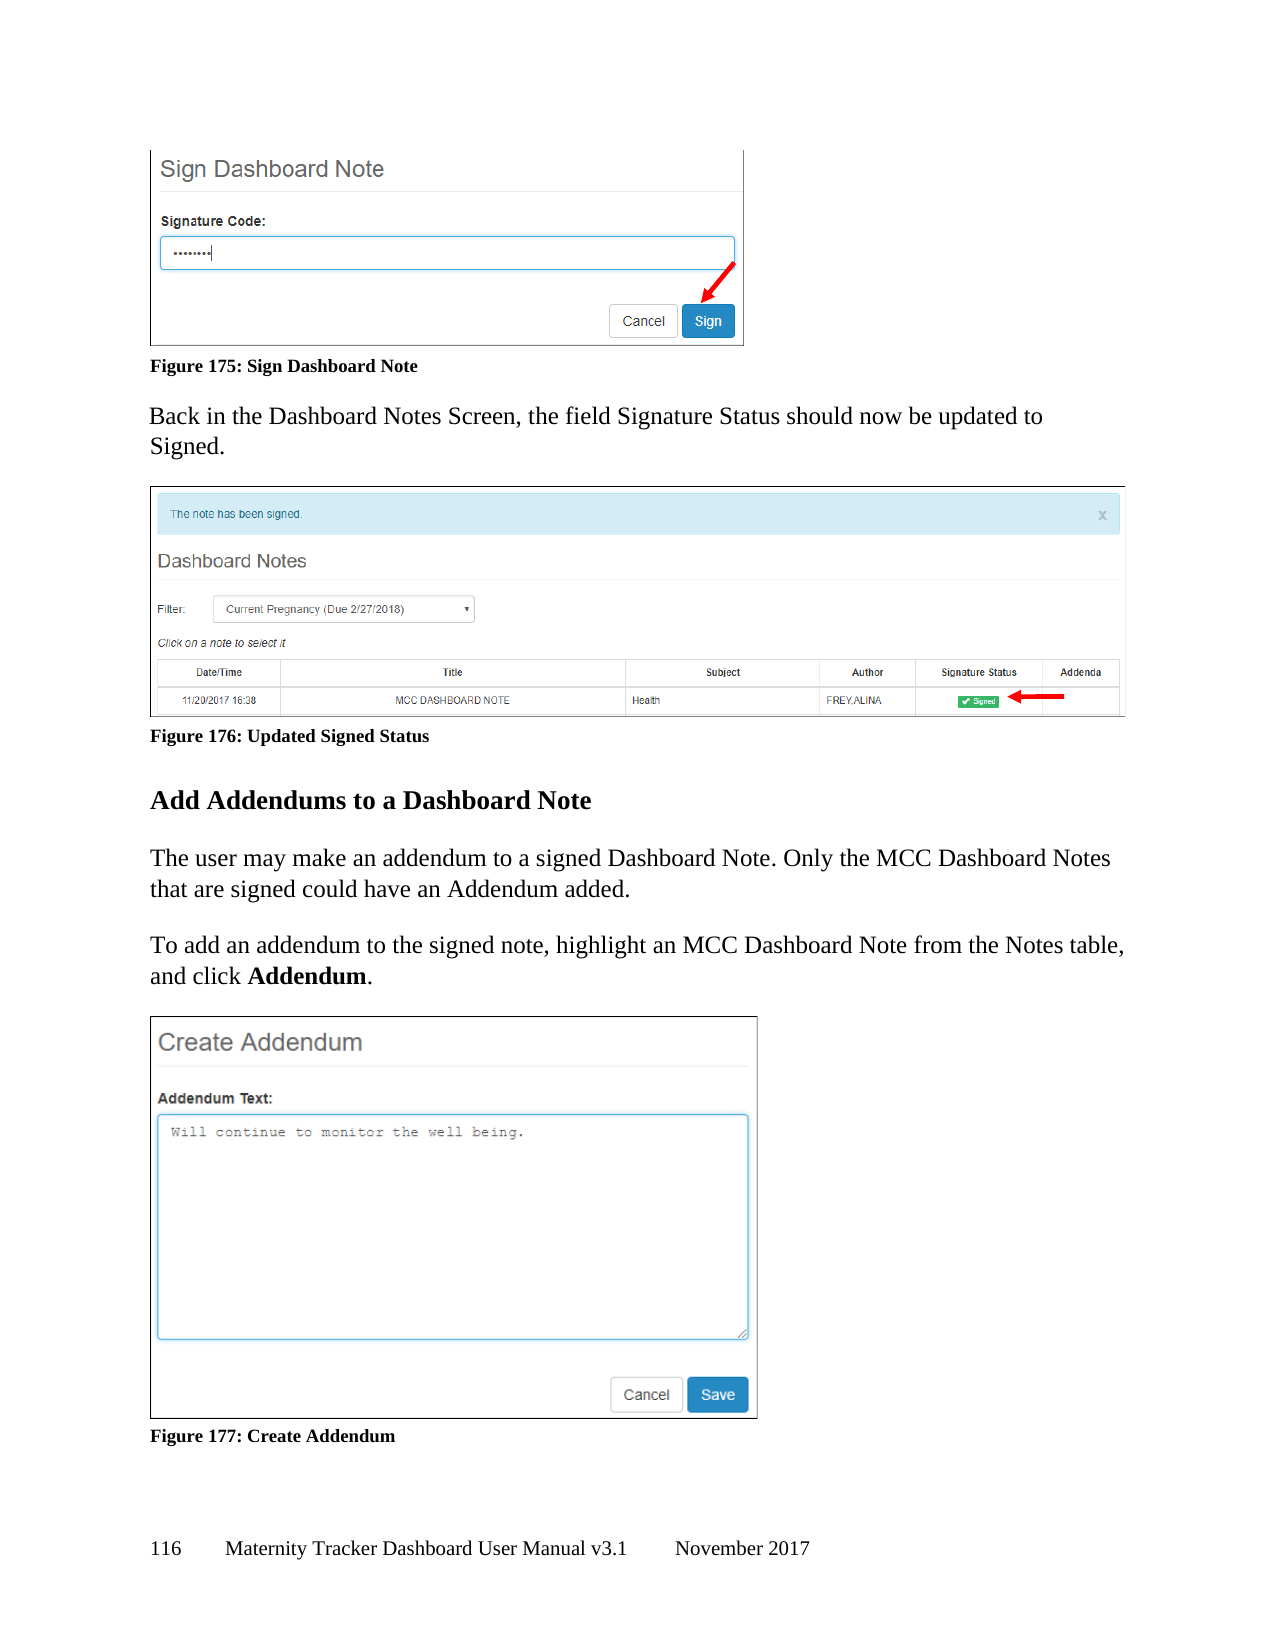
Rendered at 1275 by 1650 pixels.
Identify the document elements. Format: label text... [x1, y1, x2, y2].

text The user may make an addendum to a signed Dashboard Note. Only the MCC Dashboard Notes that are signed could have an Addendum added. [150, 843, 1125, 902]
text Back in the Dashboard Notes Screen, the field Signature Status should now be updated to Signed. [148, 401, 1125, 460]
text To add an addendum to the signed note, highlight an MCC Dashboard Note from the Notes table, and click Addendum. [150, 930, 1125, 989]
picture [150, 150, 744, 346]
text Figure 175: Sign Dashboard Note [150, 354, 1125, 376]
text Figure 177: Create Addendum [150, 1425, 1125, 1447]
subtitle Add Addendums to a Dashboard Note [150, 784, 1125, 815]
text Figure 176: Updated Signed Status [150, 725, 1125, 747]
picture [150, 486, 1125, 717]
picture [150, 1016, 758, 1419]
